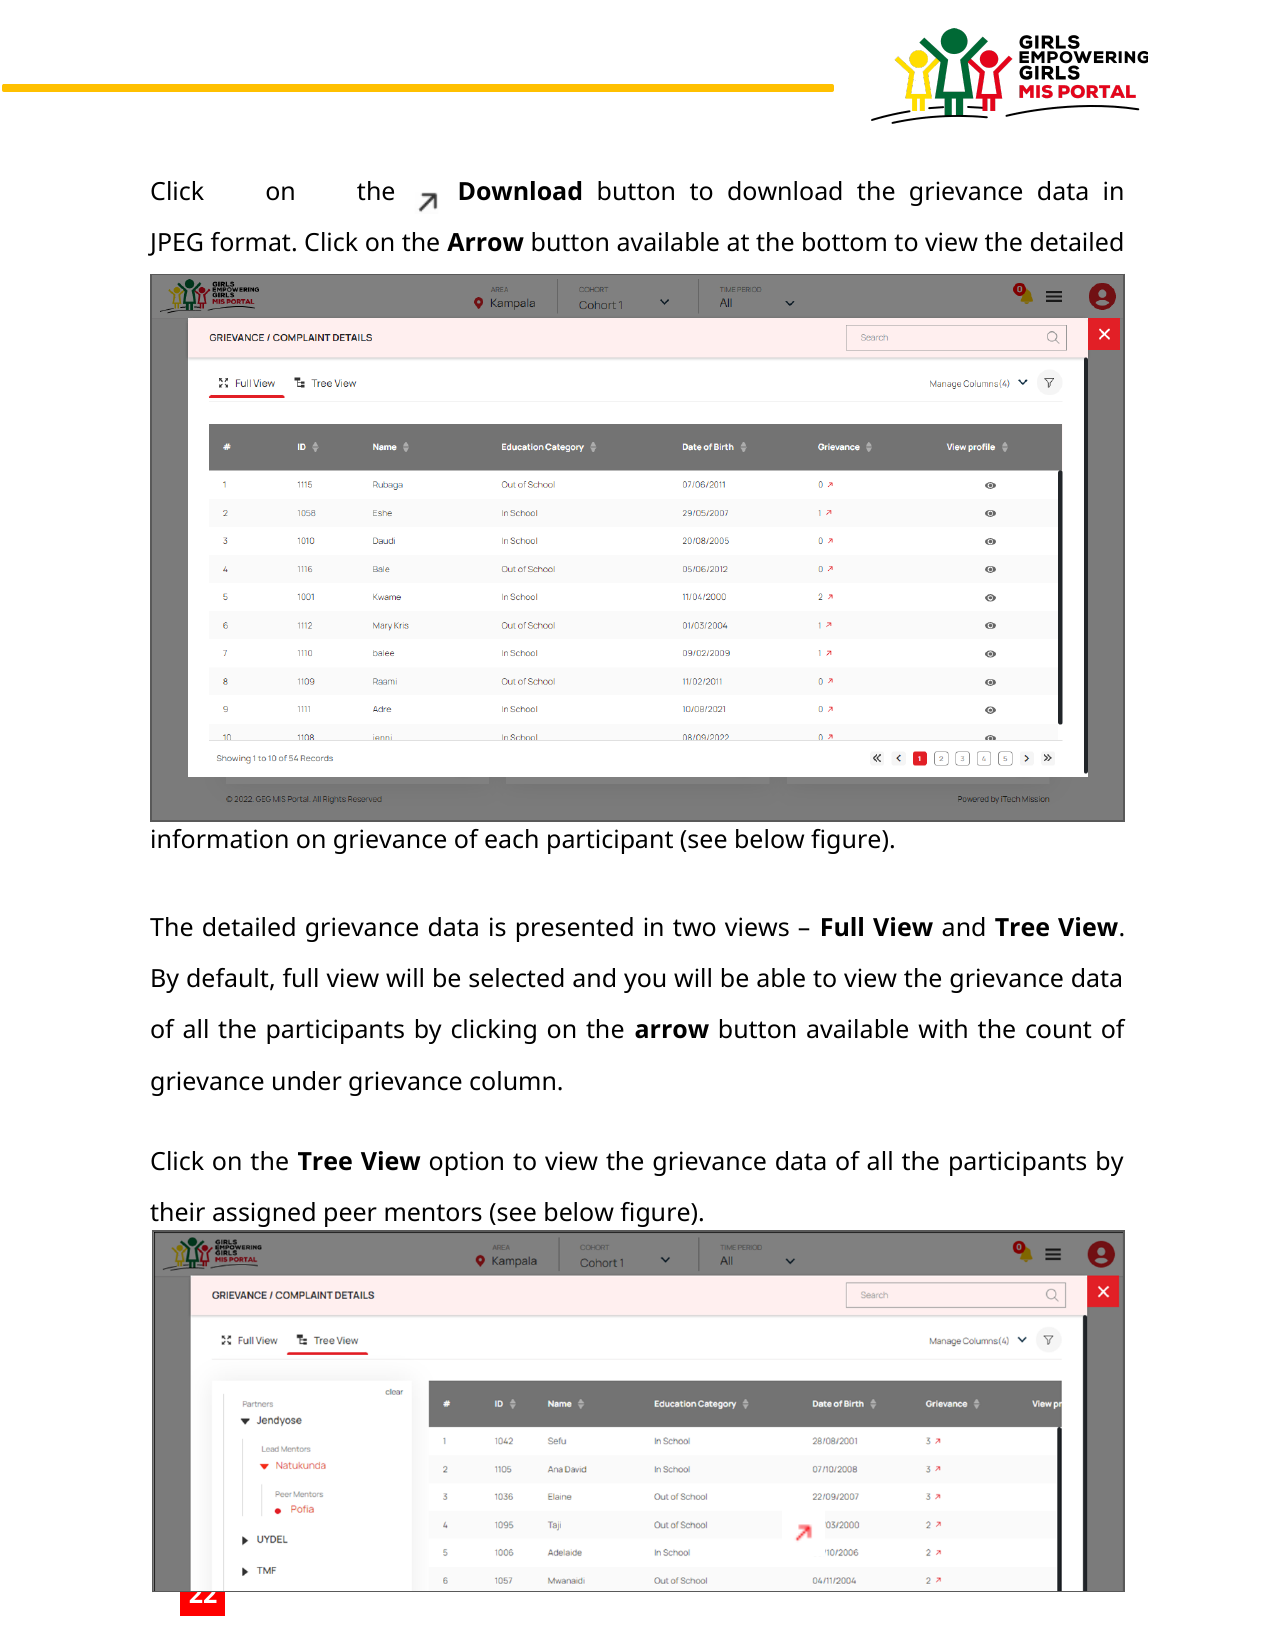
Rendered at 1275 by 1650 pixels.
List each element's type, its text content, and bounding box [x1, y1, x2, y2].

picture [414, 189, 439, 214]
picture [152, 275, 1123, 820]
picture [871, 28, 1148, 125]
text Click on the Tree View option to view the grievance data of all the participants by their assigned peer mentors (see below figure). [150, 1143, 1125, 1228]
list Click on the Download button to download the grievance data in JPEG format. Click on the Arrow button available at the bottom to view the detailed information on grievance of each participant (see below figure). [150, 174, 1125, 274]
text The detailed grievance data is presented in two views – Full View and Tree View. By default, full view will be selected and you will be able to view the grievance data of all the participants by clicking on the arrow button available with the count of grievance under grievance column. [150, 910, 1125, 1097]
list Click on the Download button to download the grievance data in JPEG format. Click on the Arrow button available at the bottom to view the detailed information on grievance of each participant (see below figure). [150, 822, 1125, 856]
picture [153, 1232, 1123, 1591]
